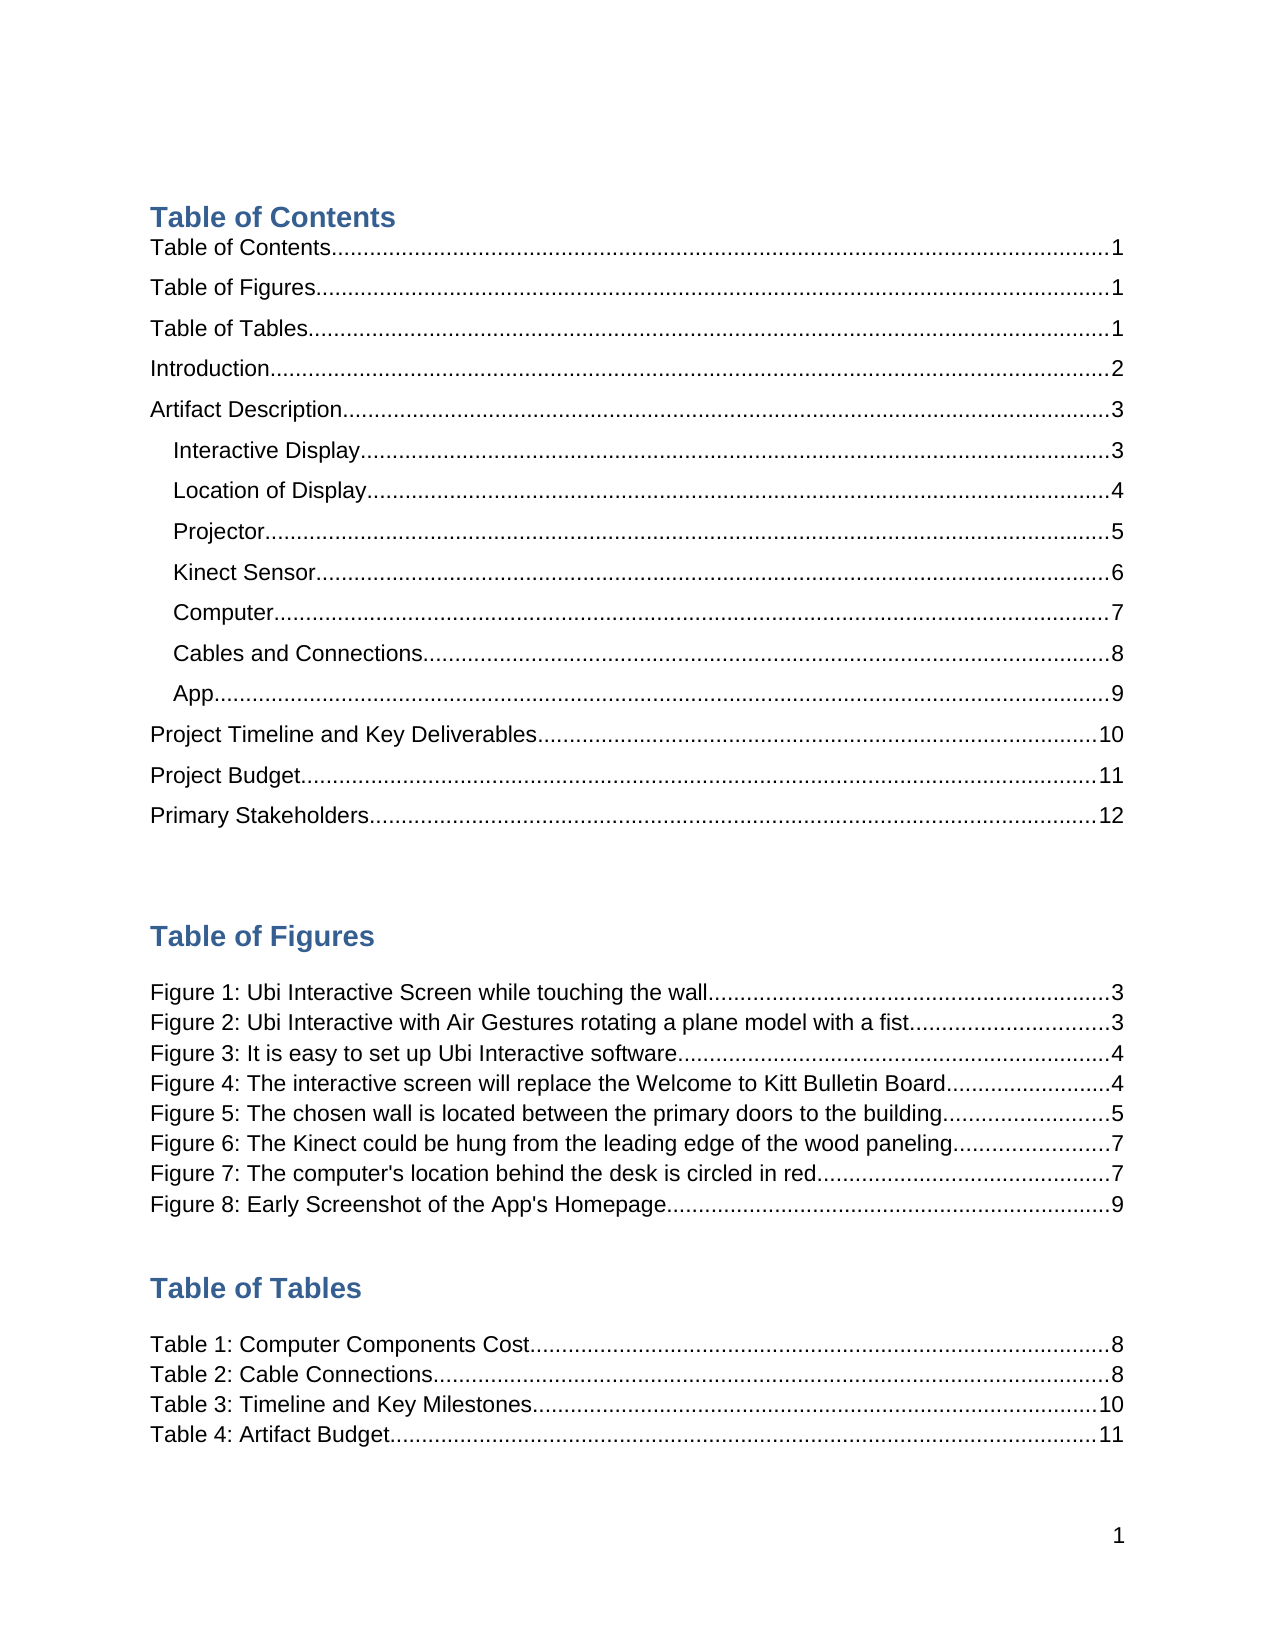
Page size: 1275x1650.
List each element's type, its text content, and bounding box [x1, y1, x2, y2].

text Figure 7: The computer's location behind the desk is circled in red. 7 [150, 1160, 1125, 1187]
subtitle Table of Tables [150, 1271, 1125, 1304]
text Table 4: Artifact Budget 11 [150, 1421, 1125, 1448]
text Figure 3: It is easy to set up Ubi Interactive software. 4 [150, 1039, 1125, 1066]
text Figure 6: The Kinect could be hung from the leading edge of the wood paneling 7 [150, 1130, 1125, 1157]
text Figure 5: The chosen wall is located between the primary doors to the building. 5 [150, 1100, 1125, 1126]
subtitle Table of Contents [150, 200, 1125, 233]
text Table 1: Computer Components Cost 8 [150, 1331, 1125, 1357]
text Figure 8: Early Screenshot of the App's Homepage 9 [150, 1191, 1125, 1217]
text Table 2: Cable Connections 8 [150, 1361, 1125, 1387]
text Figure 1: Ubi Interactive Screen while touching the wall 3 [150, 979, 1125, 1006]
text Figure 4: The interactive screen will replace the Welcome to Kitt Bulletin Board 4 [150, 1070, 1125, 1096]
text Figure 2: Ubi Interactive with Air Gestures rotating a plane model with a fist. 3 [150, 1009, 1125, 1036]
text Table 3: Timeline and Key Milestones 10 [150, 1391, 1125, 1417]
subtitle Table of Figures [150, 919, 1125, 953]
